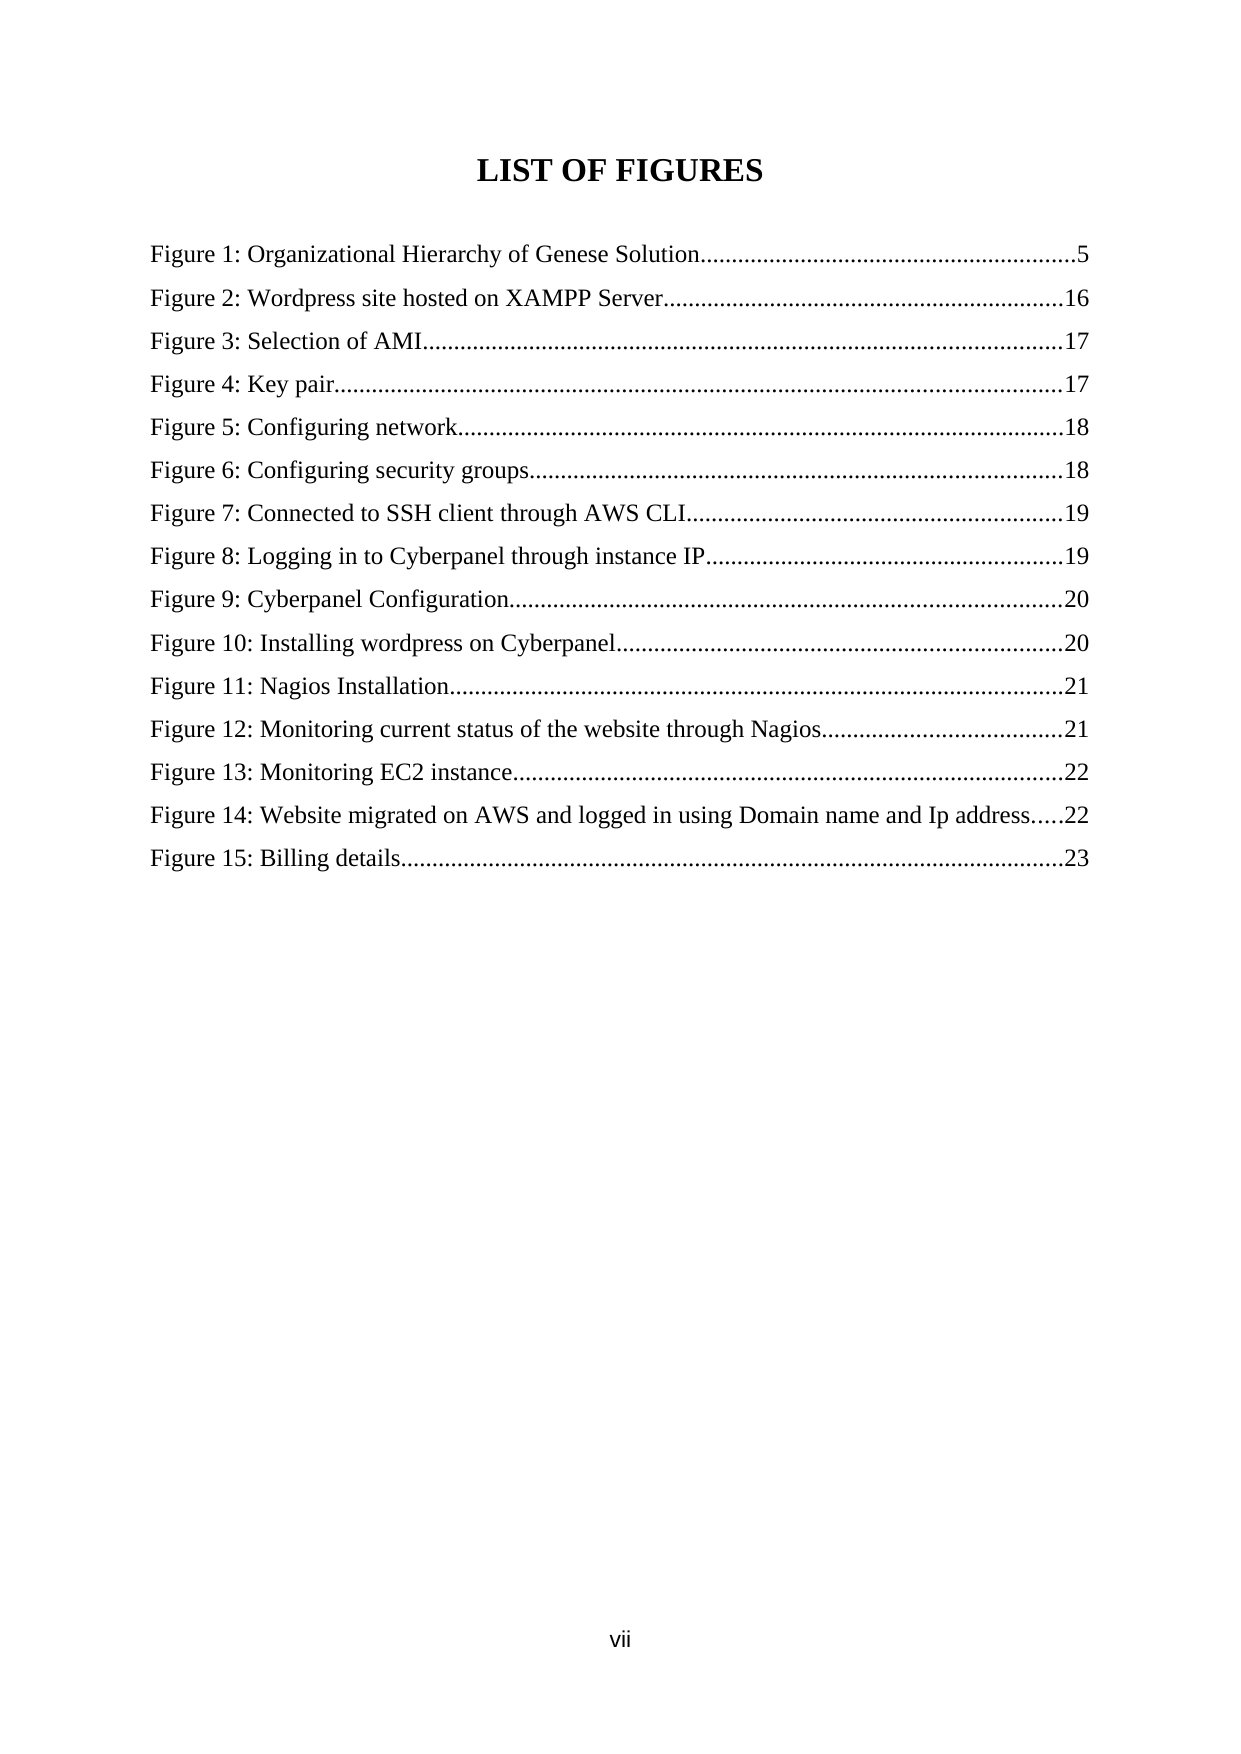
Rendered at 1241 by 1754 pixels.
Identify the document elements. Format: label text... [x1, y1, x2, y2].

text Figure 9: Cyberpanel Configuration 20 [150, 584, 1090, 613]
text Figure 7: Connected to SSH client through AWS CLI 19 [150, 498, 1090, 527]
text Figure 5: Configuring network 18 [150, 412, 1090, 441]
text Figure 8: Logging in to Cyberpanel through instance IP 19 [150, 541, 1090, 570]
text Figure 11: Nagios Installation 21 [150, 671, 1090, 699]
text Figure 6: Configuring security groups 18 [150, 455, 1090, 484]
text Figure 14: Website migrated on AWS and logged in using Domain name and Ip address 22 [150, 800, 1090, 829]
subtitle LIST OF FIGURES [150, 150, 1090, 188]
text Figure 1: Organizational Hierarchy of Genese Solution 5 [150, 239, 1090, 268]
text Figure 3: Selection of AMI 17 [150, 326, 1090, 354]
text Figure 15: Billing details 23 [150, 843, 1090, 872]
text Figure 2: Wordpress site hosted on XAMPP Server 16 [150, 283, 1090, 311]
text Figure 13: Monitoring EC2 instance 22 [150, 757, 1090, 786]
text Figure 12: Monitoring current status of the website through Nagios 21 [150, 714, 1090, 743]
text Figure 10: Installing wordpress on Cyberpanel 20 [150, 628, 1090, 656]
text Figure 4: Key pair 17 [150, 369, 1090, 398]
